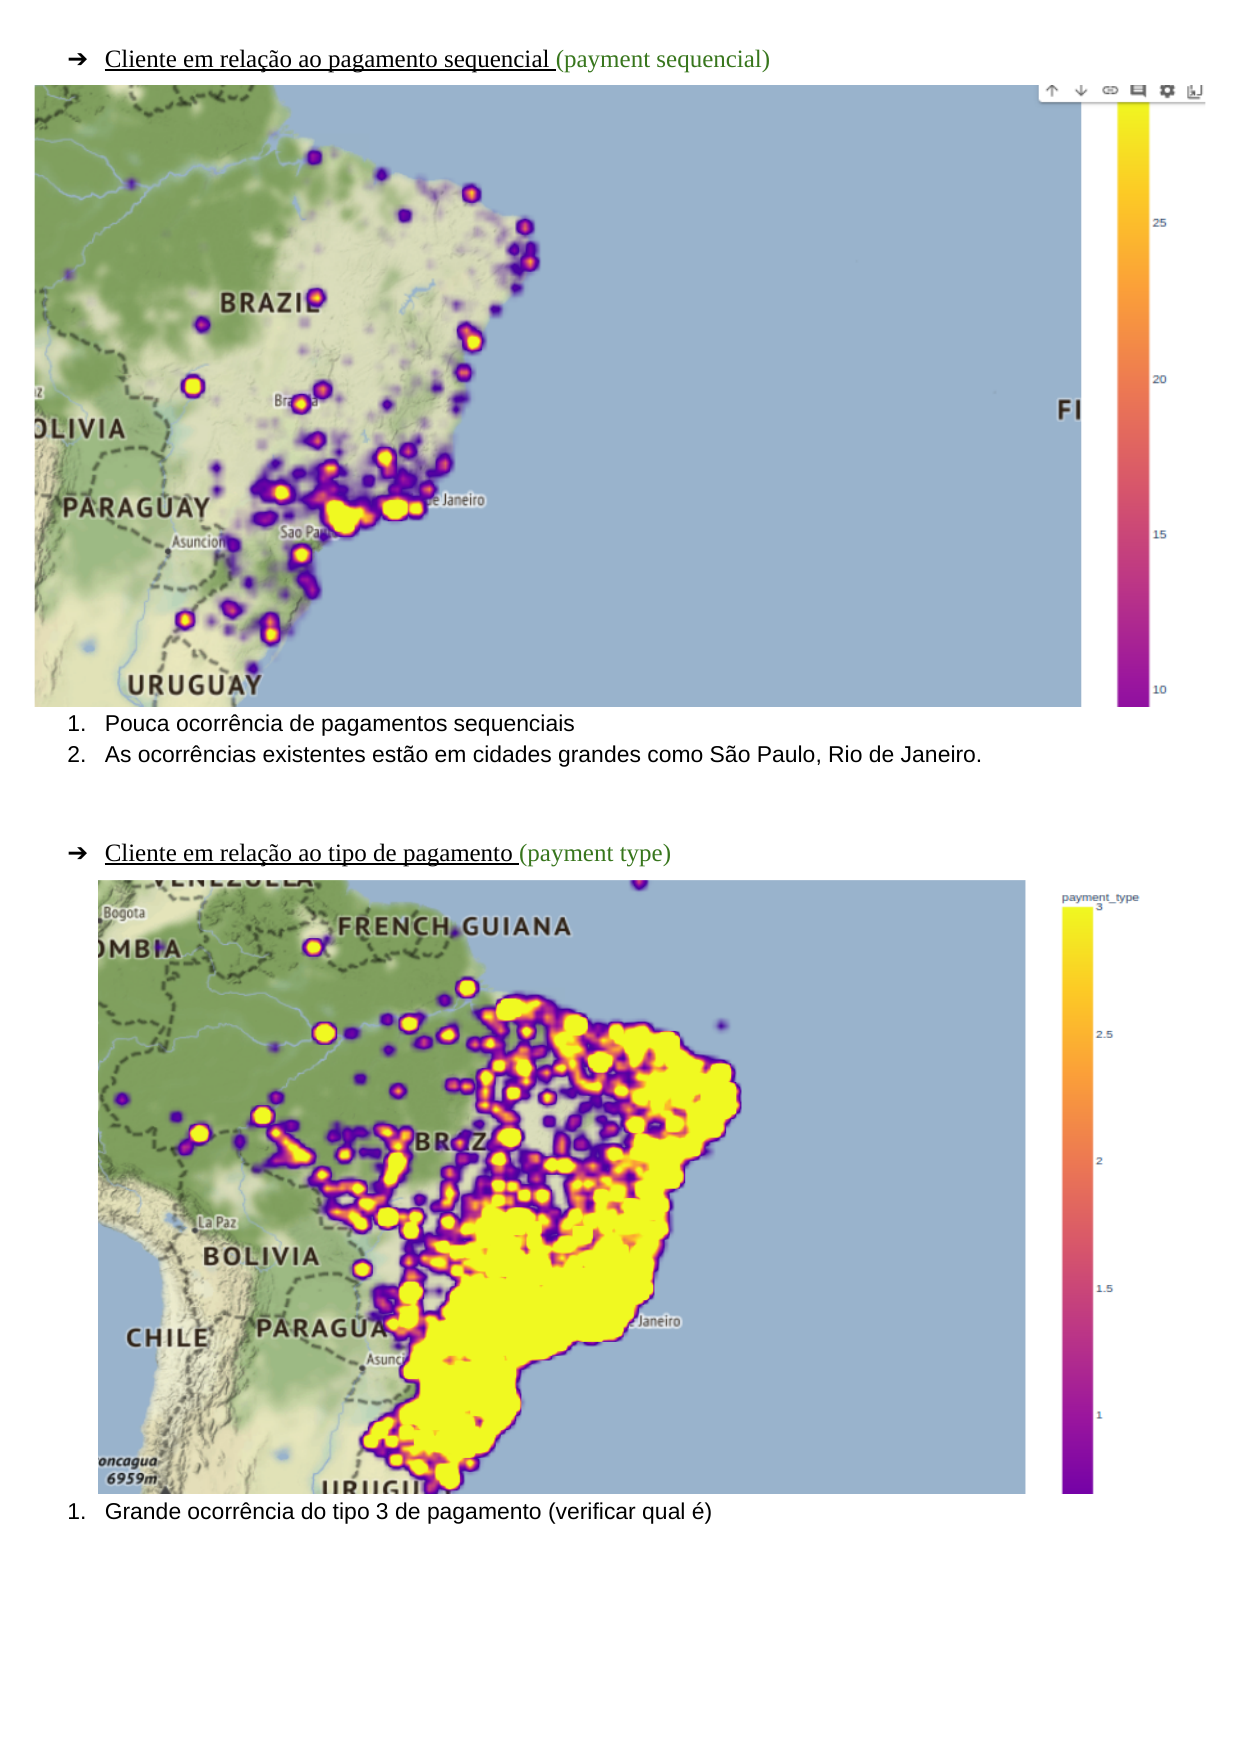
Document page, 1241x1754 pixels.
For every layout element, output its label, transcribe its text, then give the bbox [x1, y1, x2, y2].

list As ocorrências existentes estão em cidades grandes como São Paulo, Rio de Janeiro. [67, 741, 1210, 767]
list Grande ocorrência do tipo 3 de pagamento (verificar qual é) [67, 1498, 1210, 1524]
picture [98, 879, 1142, 1494]
subtitle Cliente em relação ao tipo de pagamento (payment type) [67, 838, 1210, 867]
list Pouca ocorrência de pagamentos sequenciais [67, 710, 1210, 737]
subtitle Cliente em relação ao pagamento sequencial (payment sequencial) [67, 44, 1210, 73]
picture [34, 85, 1206, 707]
